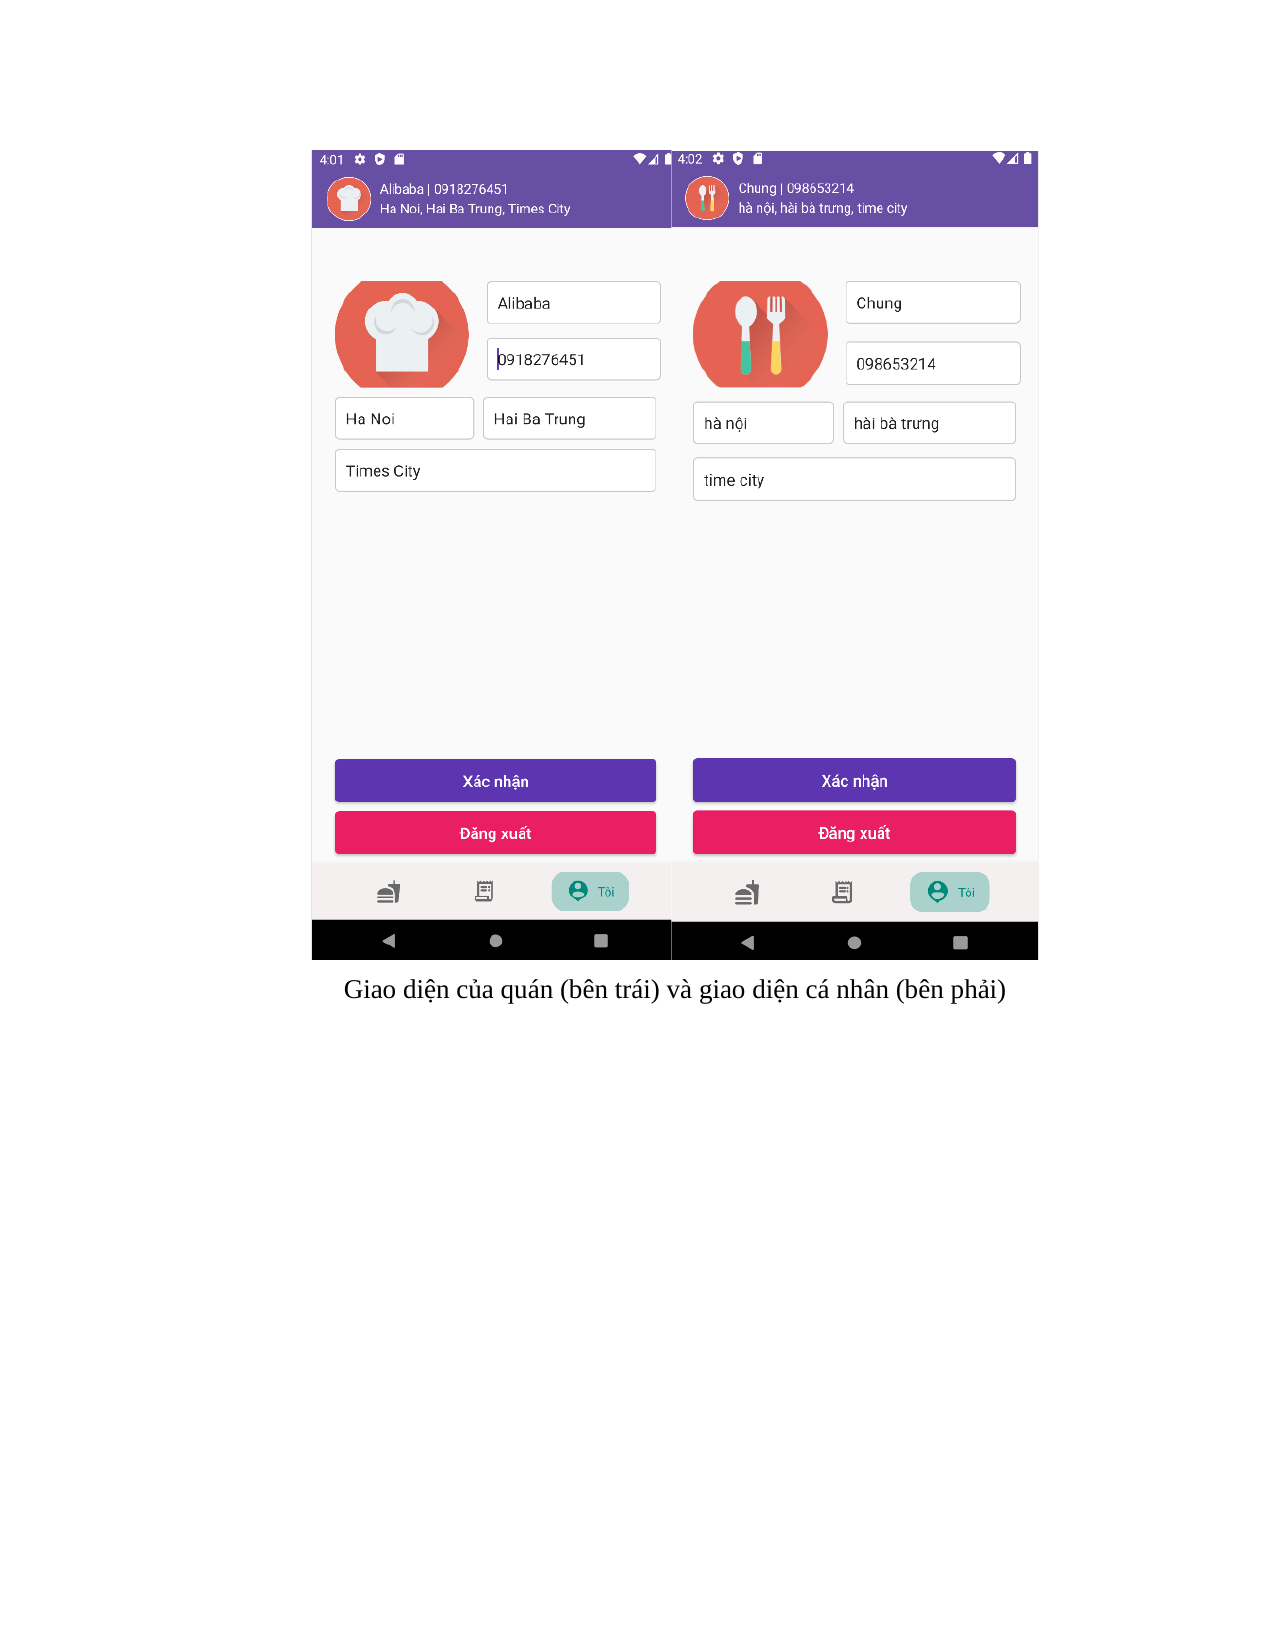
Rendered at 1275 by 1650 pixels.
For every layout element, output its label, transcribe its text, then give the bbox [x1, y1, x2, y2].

picture [311, 150, 1039, 960]
text Giao diện của quán (bên trái) và giao diện cá nhân (bên phải) [225, 973, 1125, 1004]
